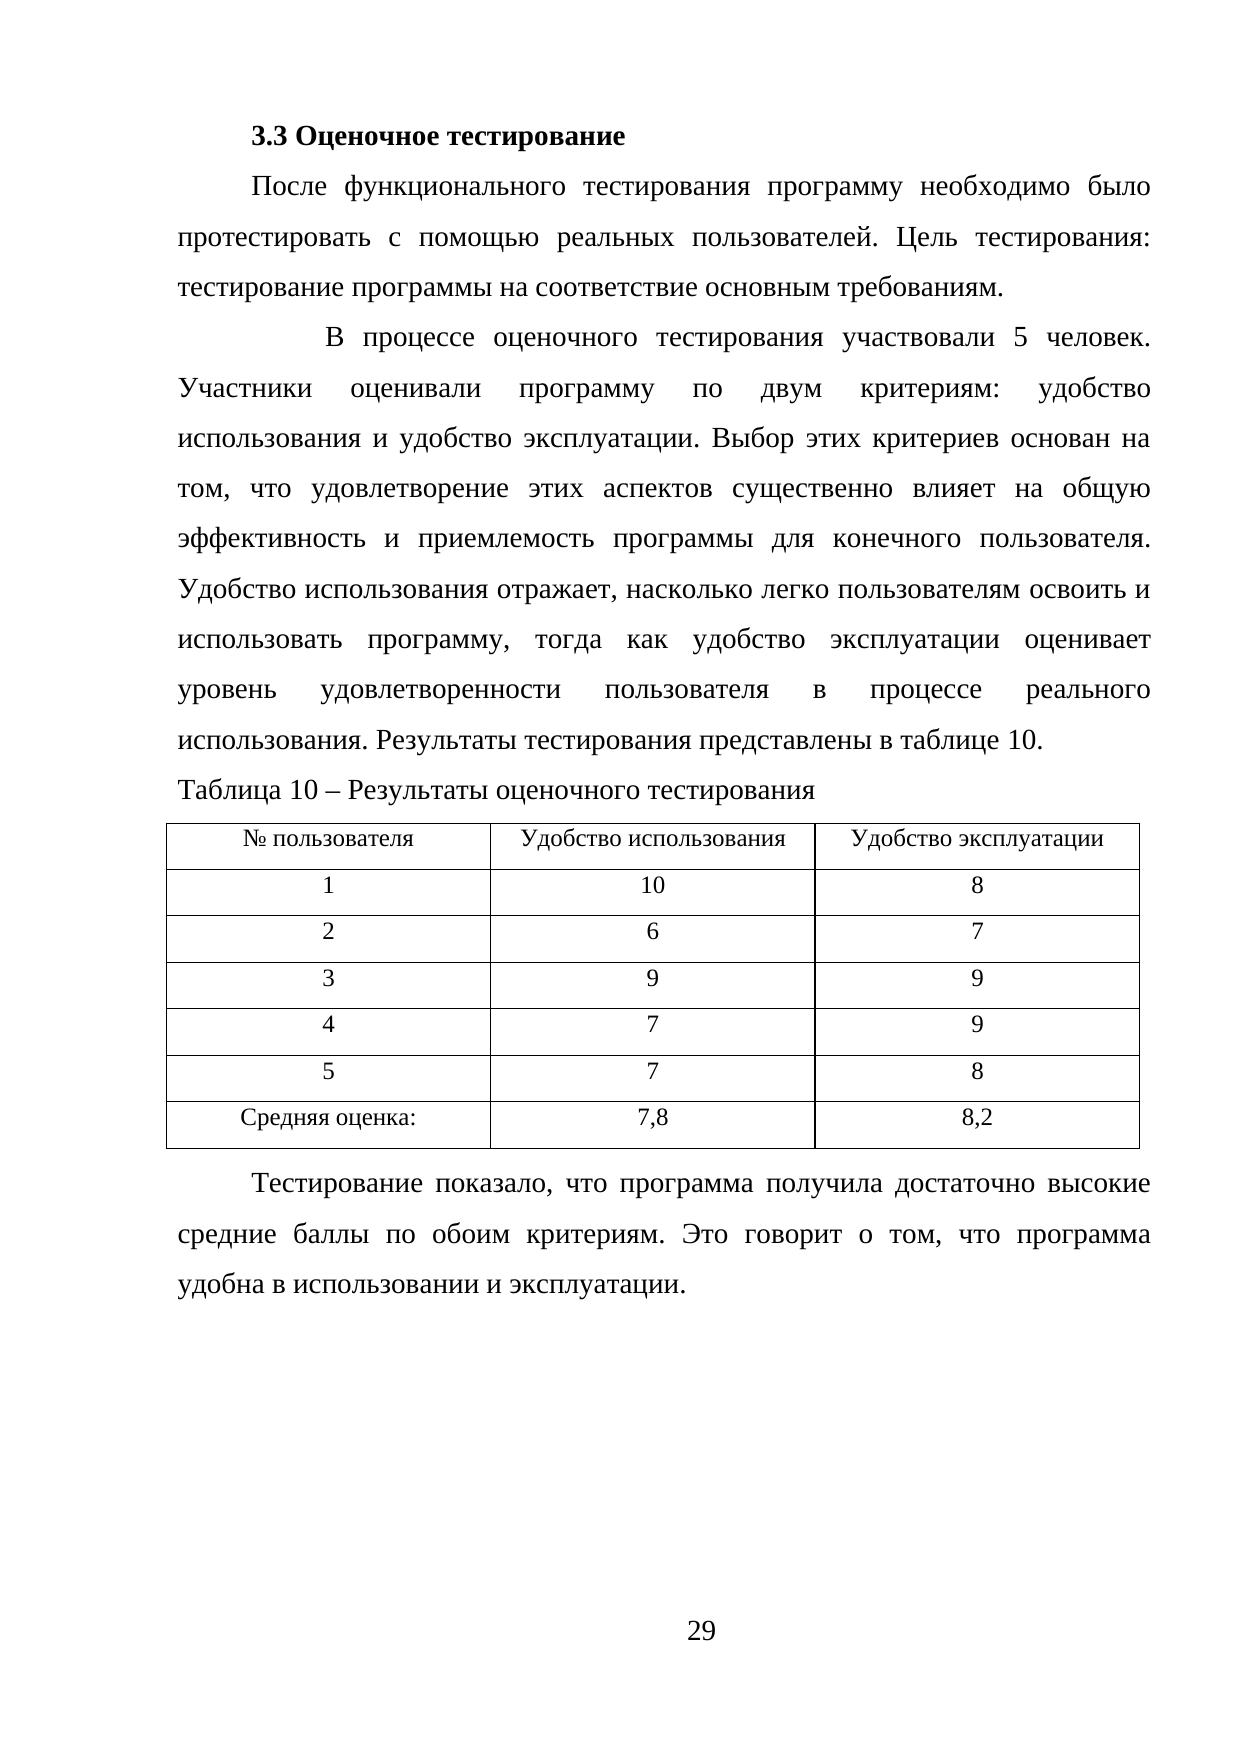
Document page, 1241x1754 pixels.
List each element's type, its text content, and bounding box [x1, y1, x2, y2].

table_cell 7 [491, 1056, 814, 1101]
table_cell Средняя оценка: [167, 1102, 490, 1148]
table_cell 5 [167, 1056, 490, 1101]
table_cell 7 [491, 1009, 814, 1055]
table_header Удобство использования [491, 824, 814, 869]
table_cell 2 [167, 916, 490, 962]
table_cell 8 [816, 870, 1139, 915]
table_cell 6 [491, 916, 814, 962]
table_cell 10 [491, 870, 814, 915]
table_cell 1 [167, 870, 490, 915]
subtitle 3.3 Оценочное тестирование [177, 118, 1152, 152]
table_cell 9 [816, 963, 1139, 1008]
table_header Удобство эксплуатации [816, 824, 1139, 869]
table_cell 7 [816, 916, 1139, 962]
text Таблица 10 – Результаты оценочного тестирования [177, 772, 1152, 806]
table_header № пользователя [167, 824, 490, 869]
table_cell 9 [491, 963, 814, 1008]
table_cell 7,8 [491, 1102, 814, 1148]
table_cell 3 [167, 963, 490, 1008]
table_cell 4 [167, 1009, 490, 1055]
table_cell 9 [816, 1009, 1139, 1055]
text После функционального тестирования программу необходимо было протестировать с помощью реальных пользователей. Цель тестирования: тестирование программы на соответствие основным требованиям. [177, 168, 1152, 303]
text В процессе оценочного тестирования участвовали 5 человек. Участники оценивали программу по двум критериям: удобство использования и удобство эксплуатации. Выбор этих критериев основан на том, что удовлетворение этих аспектов существенно влияет на общую эффективность и приемлемость программы для конечного пользователя. Удобство использования отражает, насколько легко пользователям освоить и использовать программу, тогда как удобство эксплуатации оценивает уровень удовлетворенности пользователя в процессе реального использования. Результаты тестирования представлены в таблице 10. [177, 319, 1152, 755]
table_cell 8 [816, 1056, 1139, 1101]
text Тестирование показало, что программа получила достаточно высокие средние баллы по обоим критериям. Это говорит о том, что программа удобна в использовании и эксплуатации. [177, 1165, 1152, 1299]
table_cell 8,2 [816, 1102, 1139, 1148]
